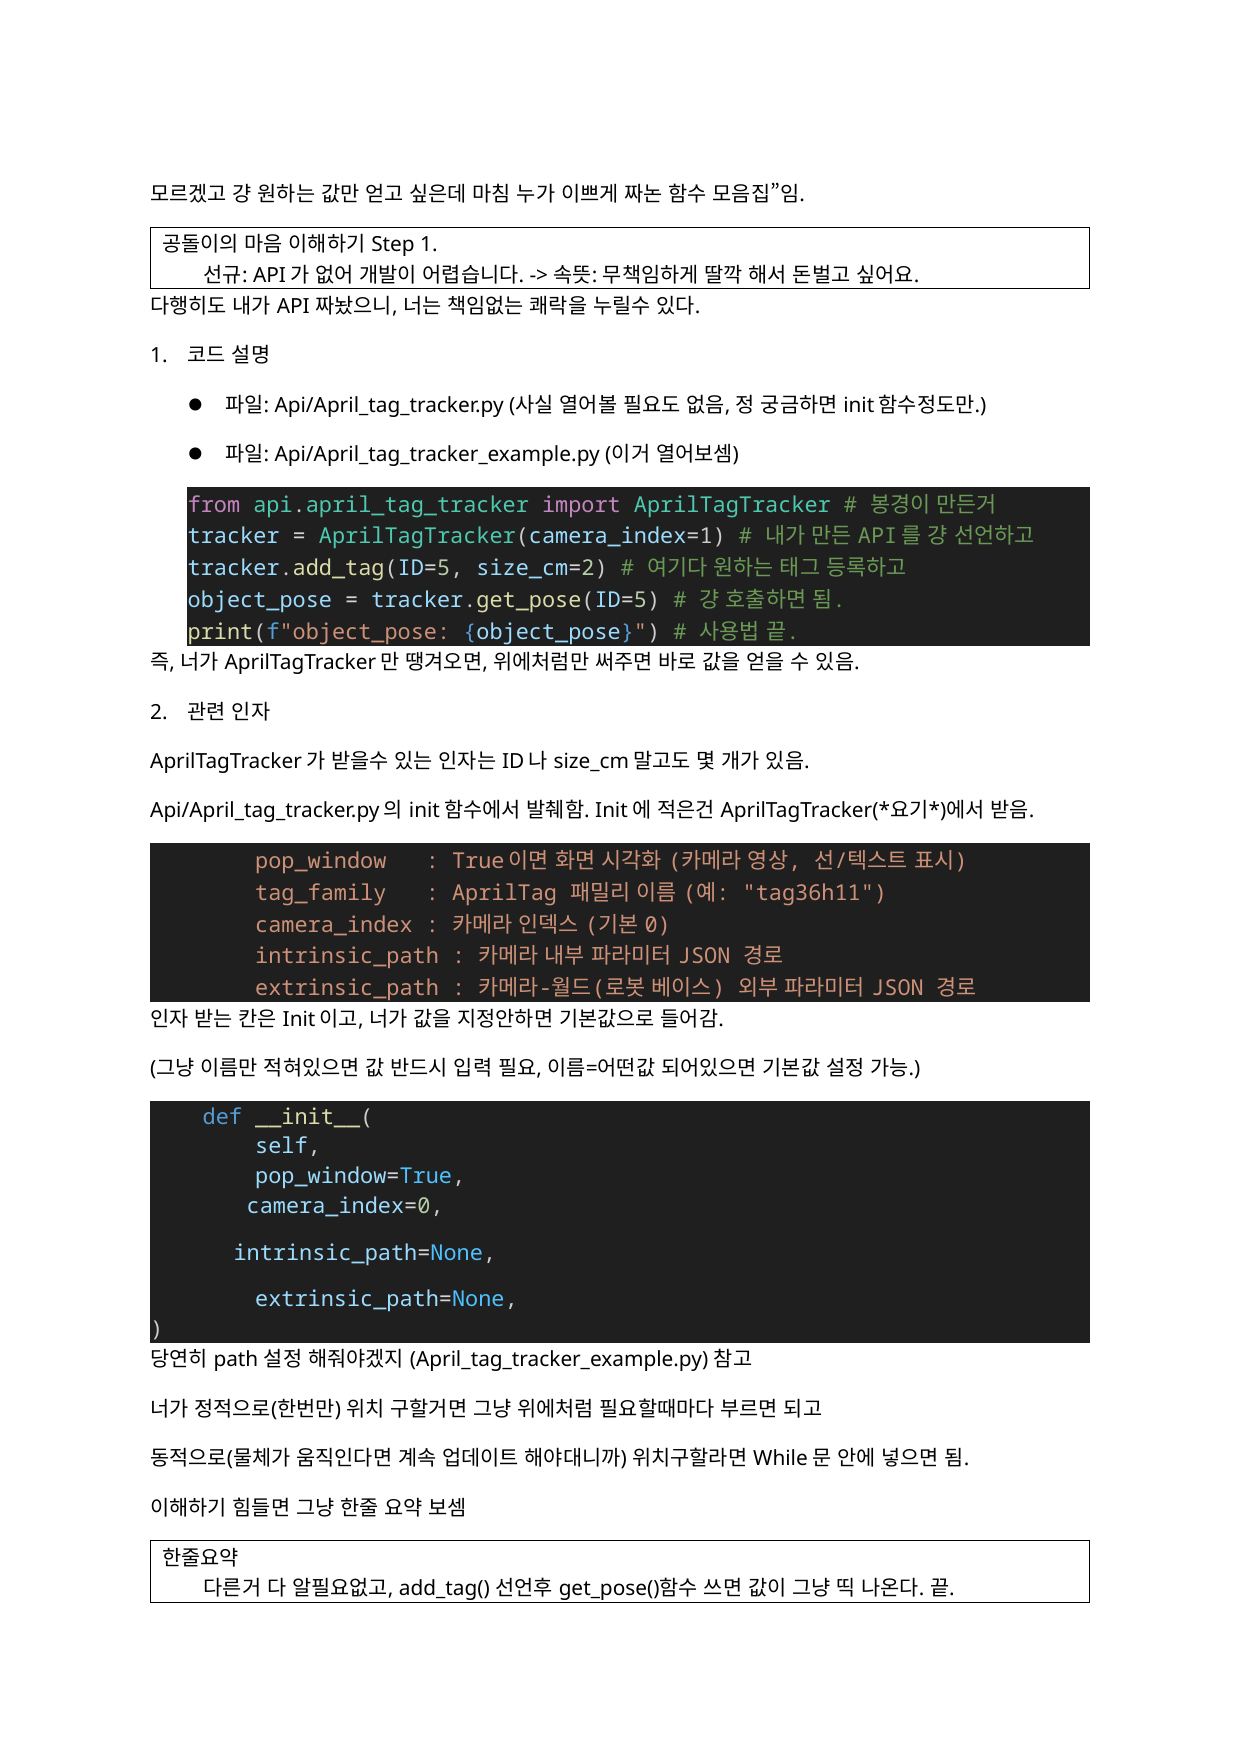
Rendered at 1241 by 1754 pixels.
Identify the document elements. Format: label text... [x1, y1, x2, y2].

text intrinsic_path : 카메라 내부 파라미터 JSON 경로 [150, 938, 1090, 970]
text object_pose = tracker.get_pose(ID=5) # 걍 호출하면 됨. [187, 582, 1090, 614]
text 인자 받는 칸은 Init이고, 너가 값을 지정안하면 기본값으로 들어감. [150, 1002, 1090, 1032]
text (그냥 이름만 적혀있으면 값 반드시 입력 필요, 이름=어떤값 되어있으면 기본값 설정 가능.) [150, 1051, 1090, 1082]
list 관련 인자 [150, 695, 1090, 725]
text tracker = AprilTagTracker(camera_index=1) # 내가 만든 API를 걍 선언하고 [187, 518, 1090, 550]
text tracker.add_tag(ID=5, size_cm=2) # 여기다 원하는 태그 등록하고 [187, 550, 1090, 582]
text 이해하기 힘들면 그냥 한줄 요약 보셈 [150, 1491, 1090, 1521]
text self, [150, 1131, 1090, 1160]
text AprilTagTracker가 받을수 있는 인자는 ID나 size_cm말고도 몇 개가 있음. [150, 744, 1090, 775]
table_header 공돌이의 마음 이해하기 Step 1. 선규: API가 없어 개발이 어렵습니다. -> 속뜻: 무책임하게 딸깍 해서 돈벌고 싶어요. [151, 228, 1089, 288]
text ) [150, 1313, 1090, 1343]
text from api.april_tag_tracker import AprilTagTracker # 봉경이 만든거 [187, 487, 1090, 518]
text 당연히 path 설정 해줘야겠지 (April_tag_tracker_example.py) 참고 [150, 1343, 1090, 1373]
text def __init__( [150, 1101, 1090, 1131]
list 파일: Api/April_tag_tracker.py (사실 열어볼 필요도 없음, 정 궁금하면 init함수정도만.) [187, 388, 1090, 418]
text 동적으로(물체가 움직인다면 계속 업데이트 해야대니까) 위치구할라면 While문 안에 넣으면 됨. [150, 1441, 1090, 1472]
text extrinsic_path=None, [150, 1283, 1090, 1313]
list 코드 설명 [150, 339, 1090, 369]
table_header 한줄요약 다른거 다 알필요없고, add_tag() 선언후 get_pose()함수 쓰면 값이 그냥 띡 나온다. 끝. [151, 1541, 1089, 1602]
text Api/April_tag_tracker.py의 init함수에서 발췌함. Init에 적은건 AprilTagTracker(*요기*)에서 받음. [150, 794, 1090, 824]
list 파일: Api/April_tag_tracker_example.py (이거 열어보셈) [187, 437, 1090, 468]
text camera_index=0, [150, 1190, 1090, 1220]
text intrinsic_path=None, [150, 1237, 1090, 1266]
text print(f"object_pose: {object_pose}") # 사용법 끝. [187, 614, 1090, 646]
text pop_window : True이면 화면 시각화 (카메라 영상, 선/텍스트 표시) [150, 843, 1090, 875]
text extrinsic_path : 카메라-월드(로봇 베이스) 외부 파라미터 JSON 경로 [150, 970, 1090, 1002]
text 다행히도 내가 API 짜놨으니, 너는 책임없는 쾌락을 누릴수 있다. [150, 289, 1090, 319]
text pop_window=True, [150, 1160, 1090, 1190]
text 즉, 너가 AprilTagTracker만 땡겨오면, 위에처럼만 써주면 바로 값을 얻을 수 있음. [150, 646, 1090, 676]
text 너가 정적으로(한번만) 위치 구할거면 그냥 위에처럼 필요할때마다 부르면 되고 [150, 1392, 1090, 1422]
text camera_index : 카메라 인덱스 (기본 0) [150, 907, 1090, 938]
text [150, 177, 1090, 207]
text tag_family : AprilTag 패밀리 이름 (예: "tag36h11") [150, 875, 1090, 907]
